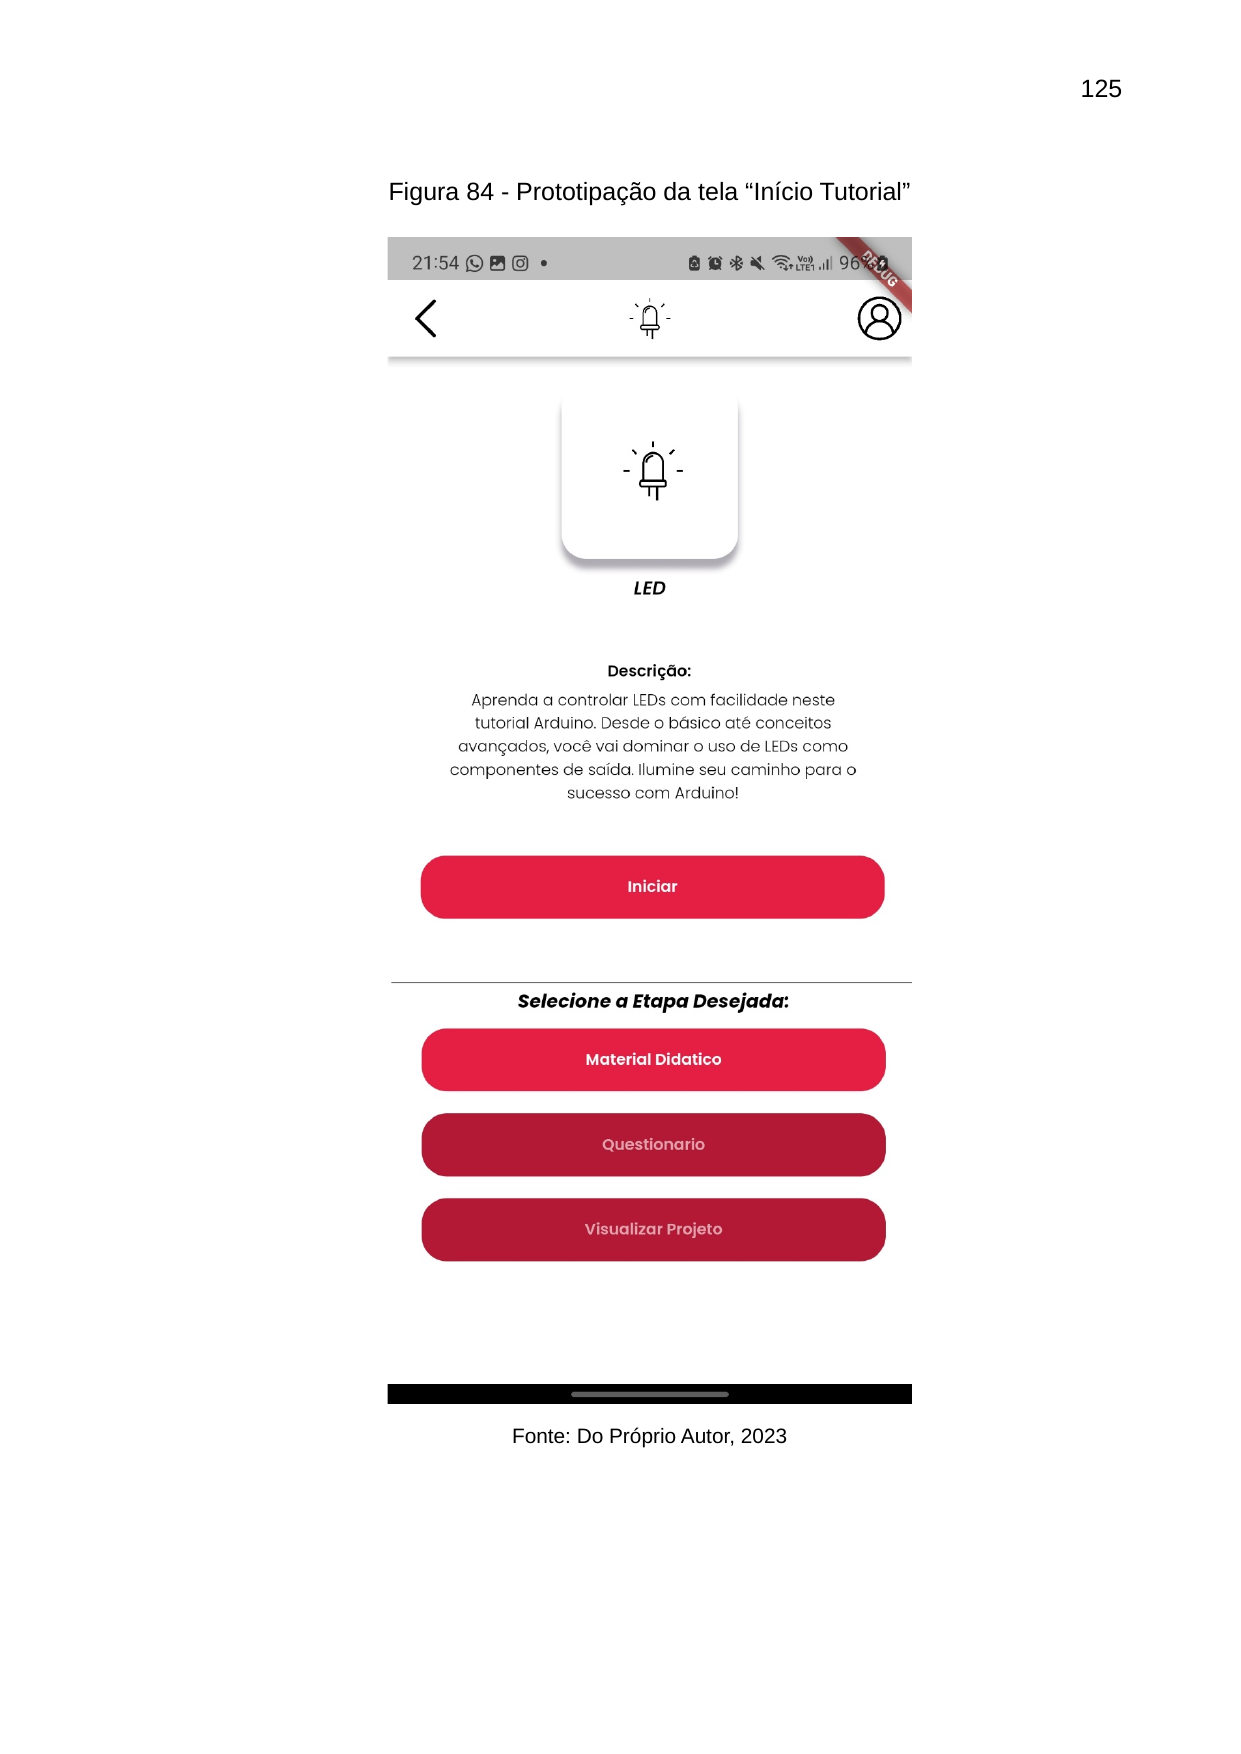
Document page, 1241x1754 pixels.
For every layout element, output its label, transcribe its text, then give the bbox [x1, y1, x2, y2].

text Fonte: Do Próprio Autor, 2023 [177, 1424, 1122, 1448]
picture [387, 237, 912, 1404]
